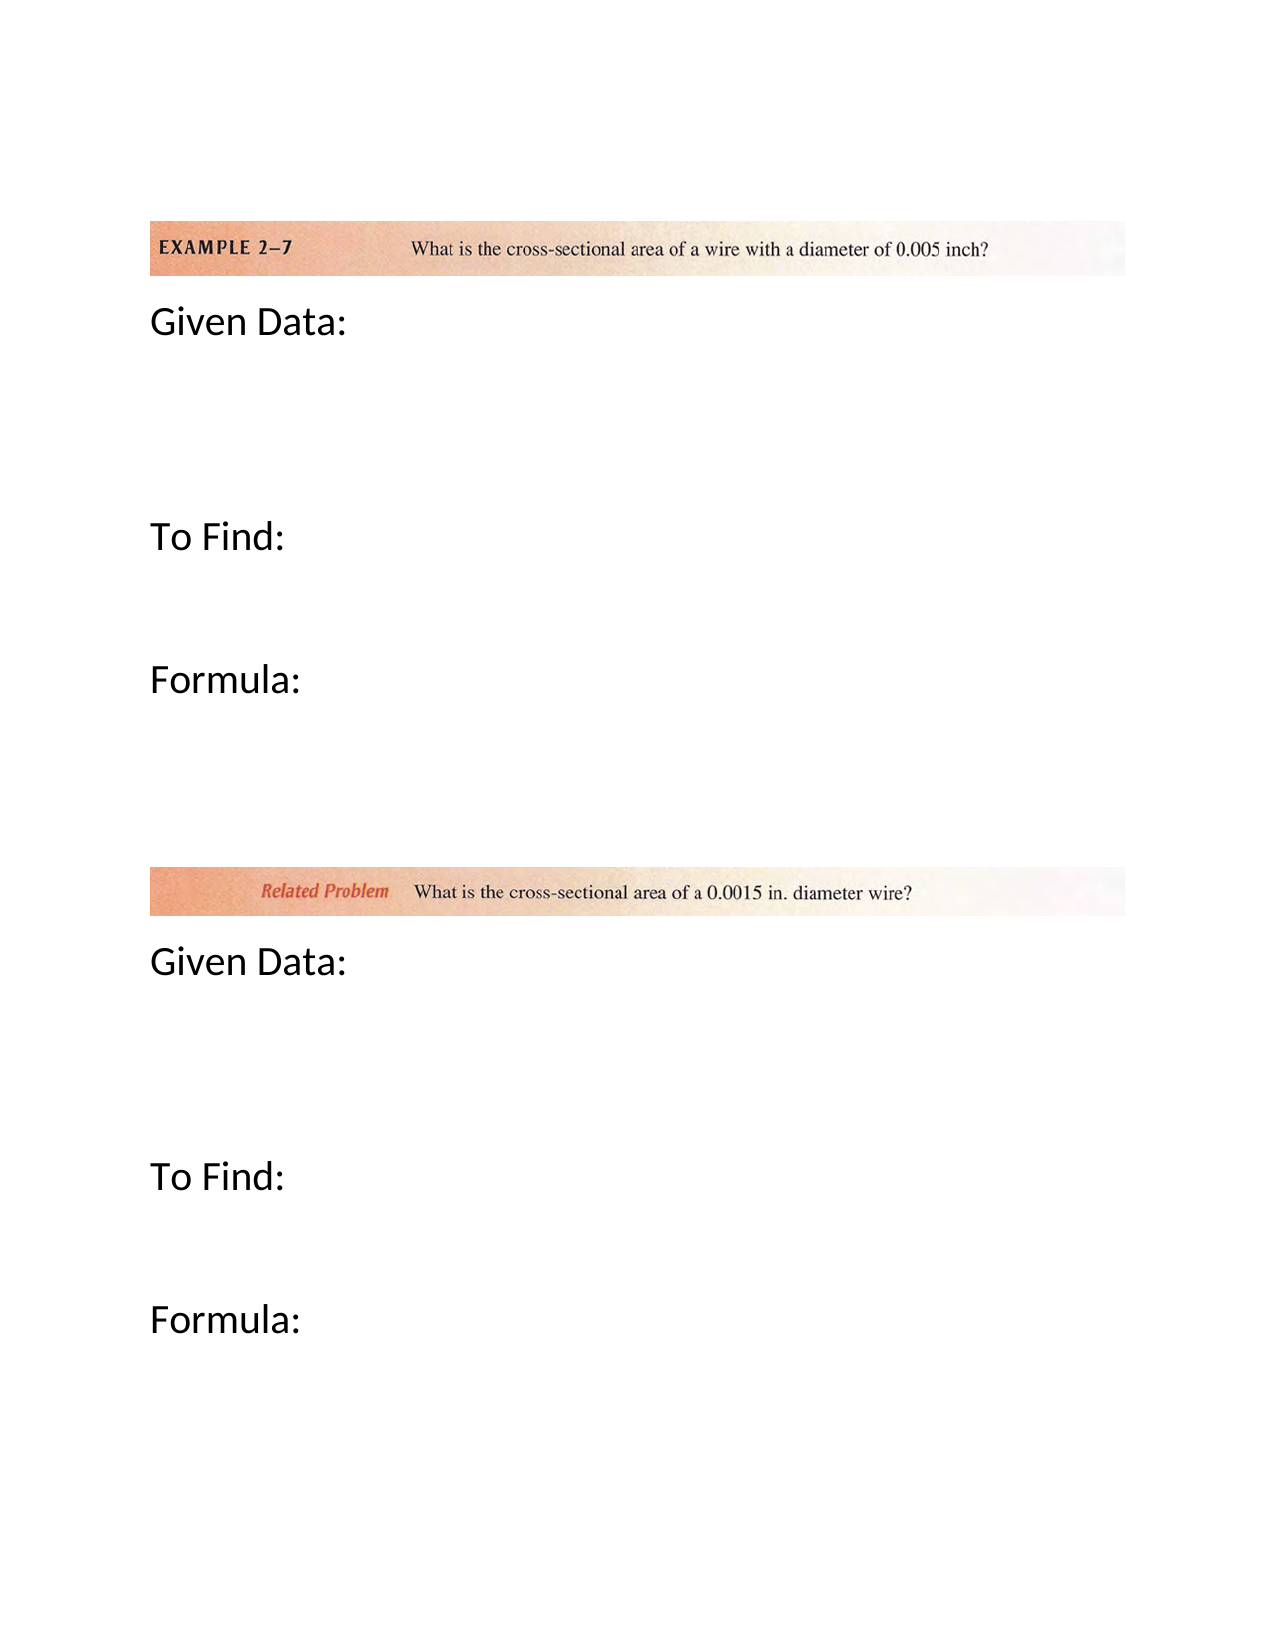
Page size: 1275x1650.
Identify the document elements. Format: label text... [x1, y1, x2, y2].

text Given Data: [150, 295, 1125, 346]
picture [150, 221, 1125, 276]
text To Find: [150, 1149, 1125, 1200]
text Formula: [150, 1293, 1125, 1343]
text Given Data: [150, 935, 1125, 986]
text Formula: [150, 653, 1125, 703]
text To Find: [150, 509, 1125, 560]
picture [150, 867, 1125, 916]
